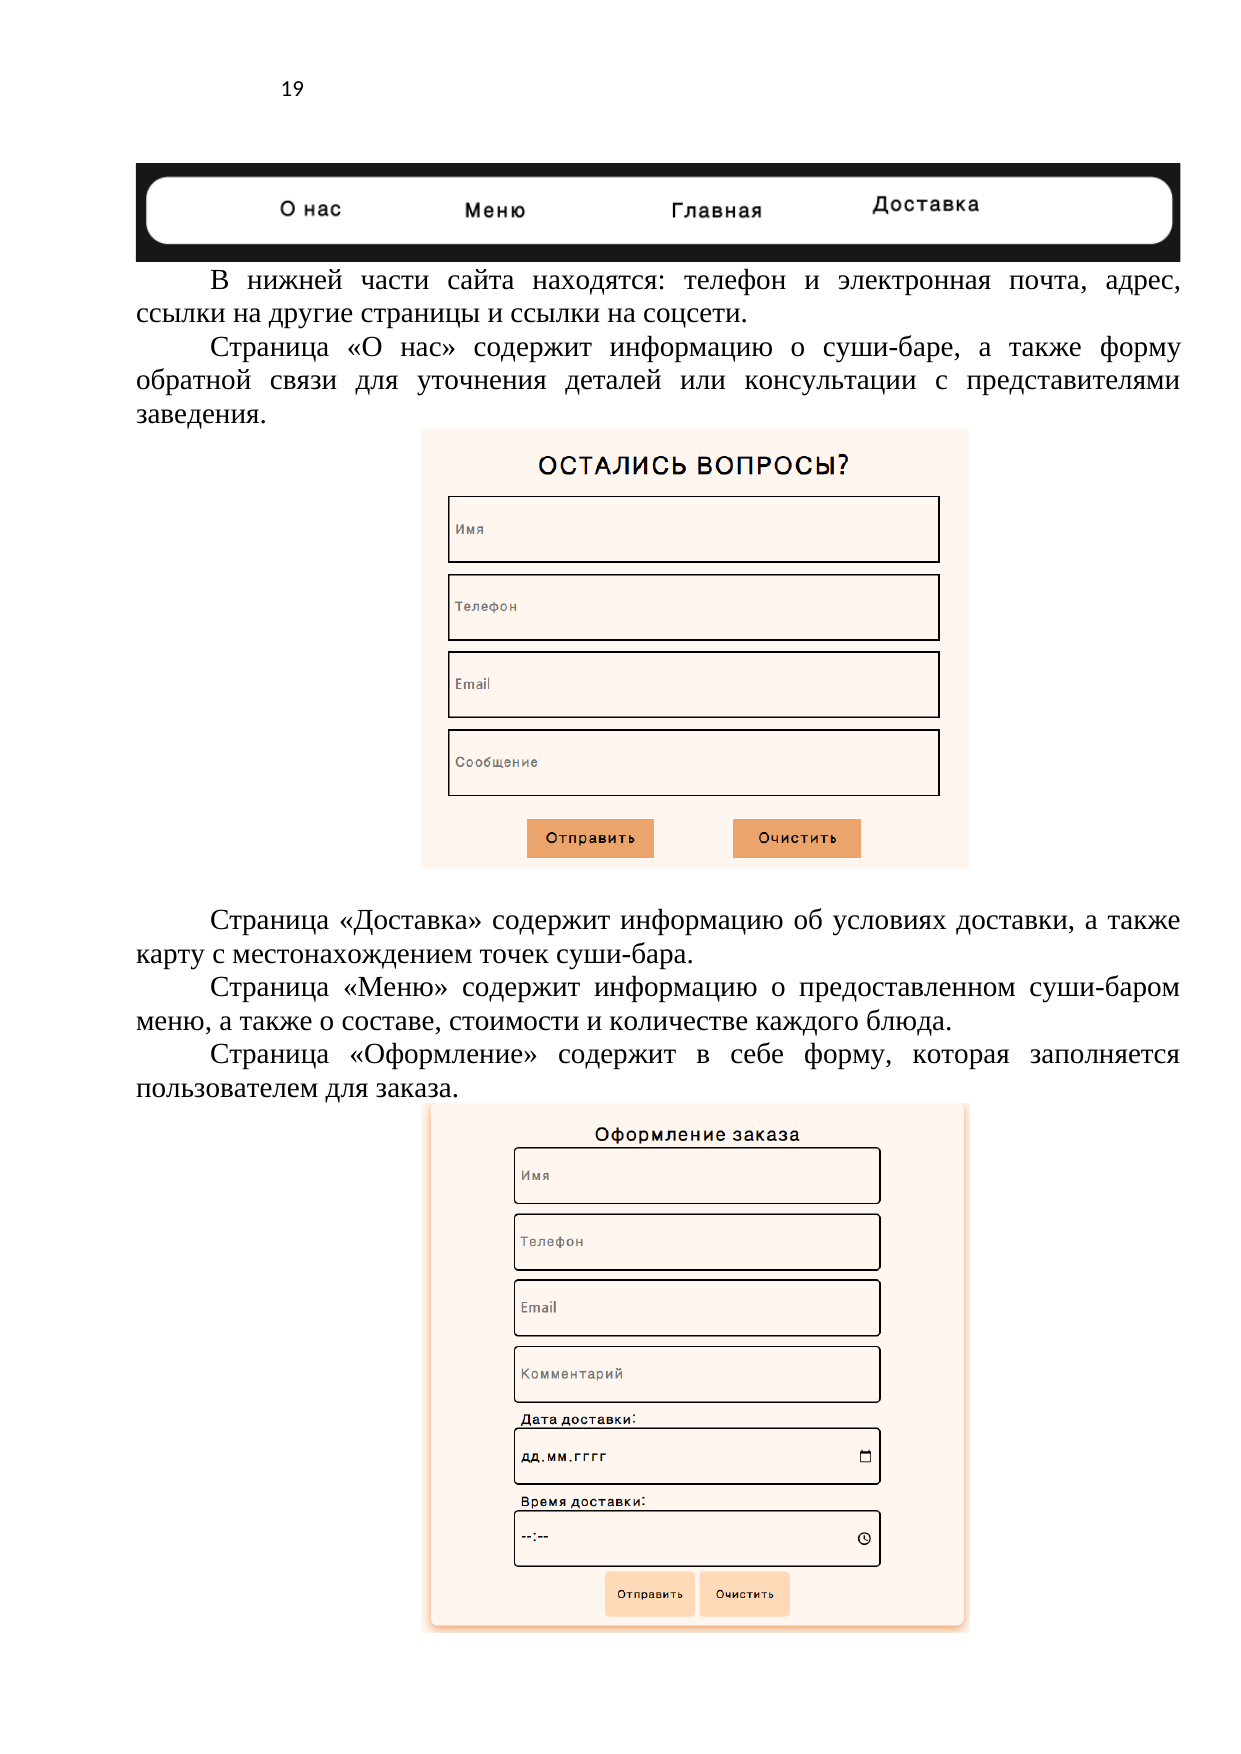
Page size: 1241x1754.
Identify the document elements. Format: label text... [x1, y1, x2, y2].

text Страница «Доставка» содержит информацию об условиях доставки, а также карту с местонахождением точек суши-бара. [136, 902, 1181, 969]
text В нижней части сайта находятся: телефон и электронная почта, адрес, ссылки на другие страницы и ссылки на соцсети. [136, 262, 1181, 329]
picture [135, 163, 1181, 262]
text Страница «Оформление» содержит в себе форму, которая заполняется пользователем для заказа. [136, 1037, 1181, 1104]
picture [421, 1103, 970, 1633]
text Страница «Меню» содержит информацию о предоставленном суши-баром меню, а также о составе, стоимости и количестве каждого блюда. [136, 969, 1181, 1037]
text Страница «О нас» содержит информацию о суши-баре, а также форму обратной связи для уточнения деталей или консультации с представителями заведения. [136, 329, 1181, 429]
picture [421, 429, 970, 869]
